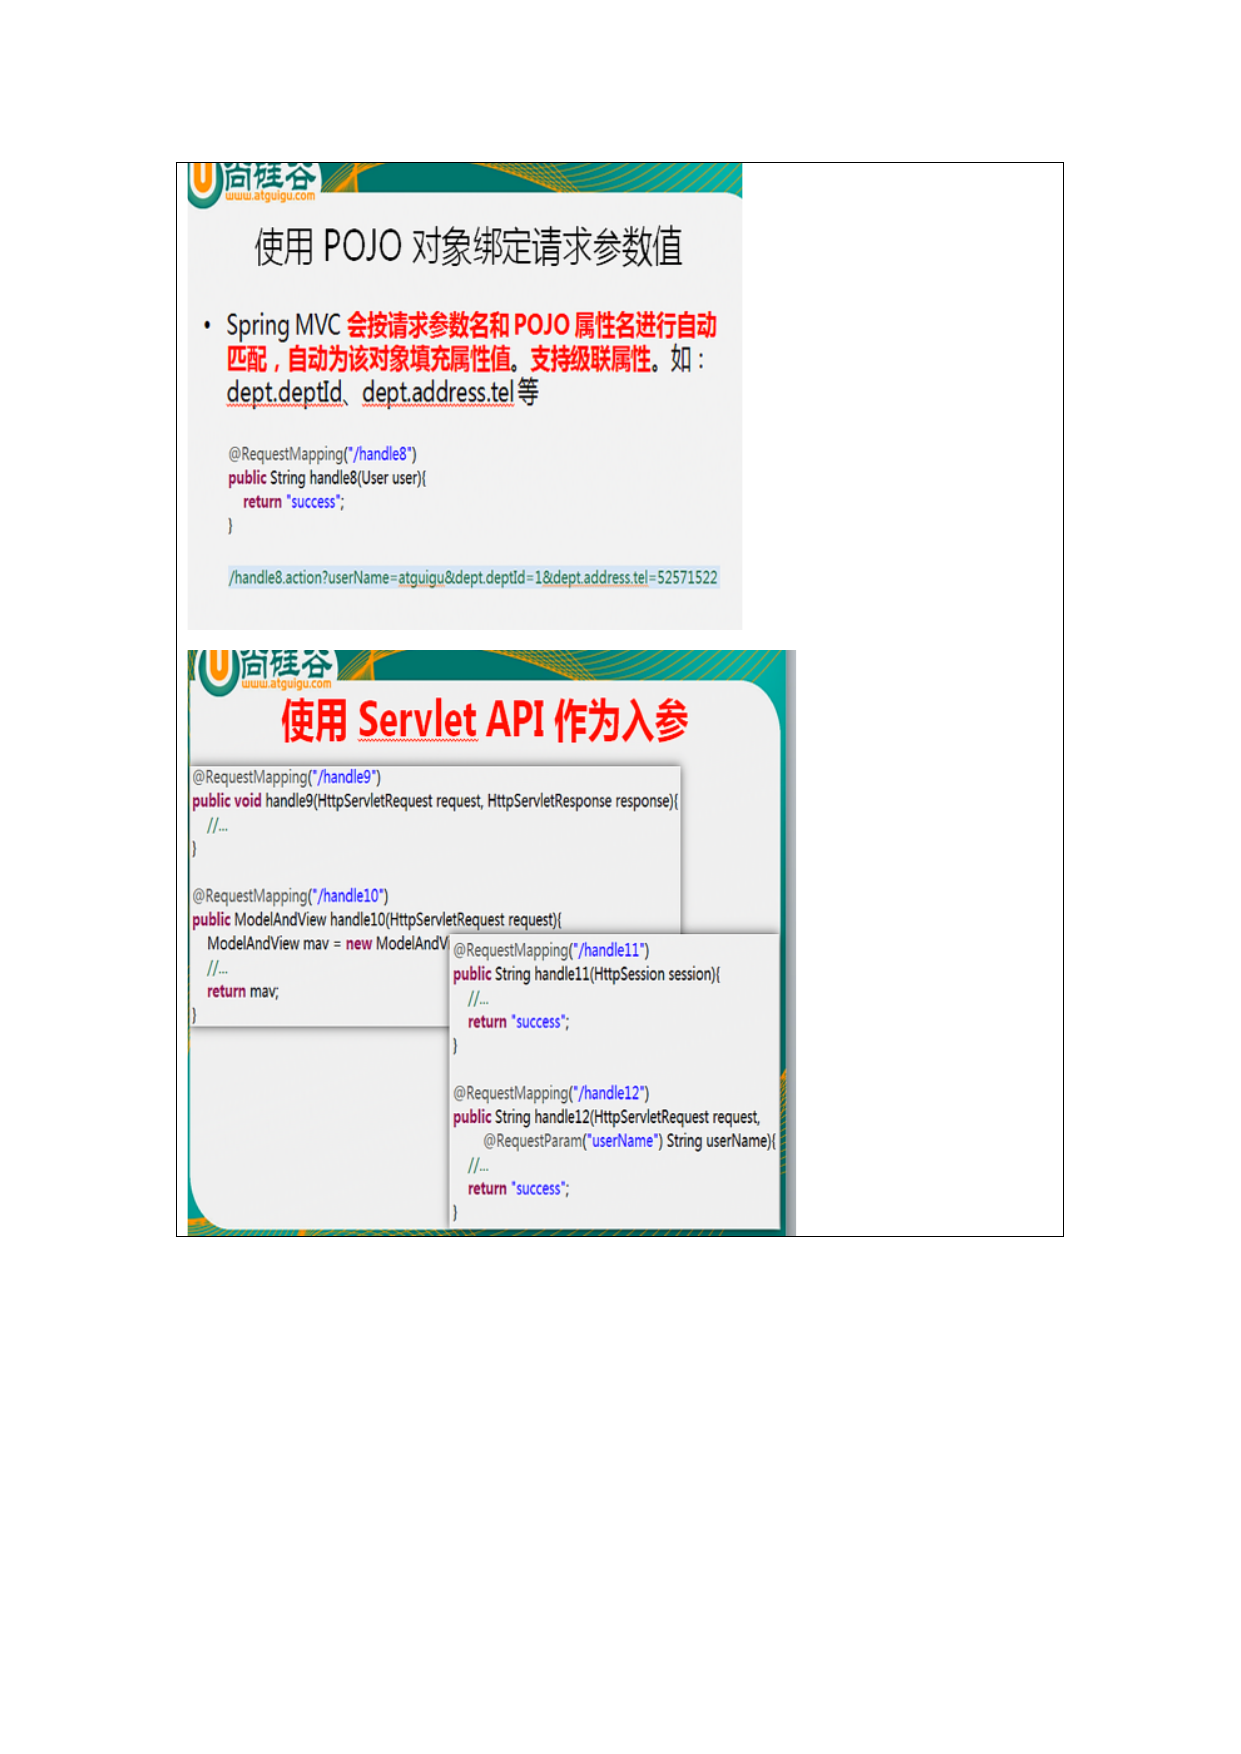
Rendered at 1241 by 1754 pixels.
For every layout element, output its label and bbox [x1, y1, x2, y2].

picture [187, 650, 797, 1236]
table_header [177, 163, 1063, 1236]
picture [187, 163, 743, 630]
